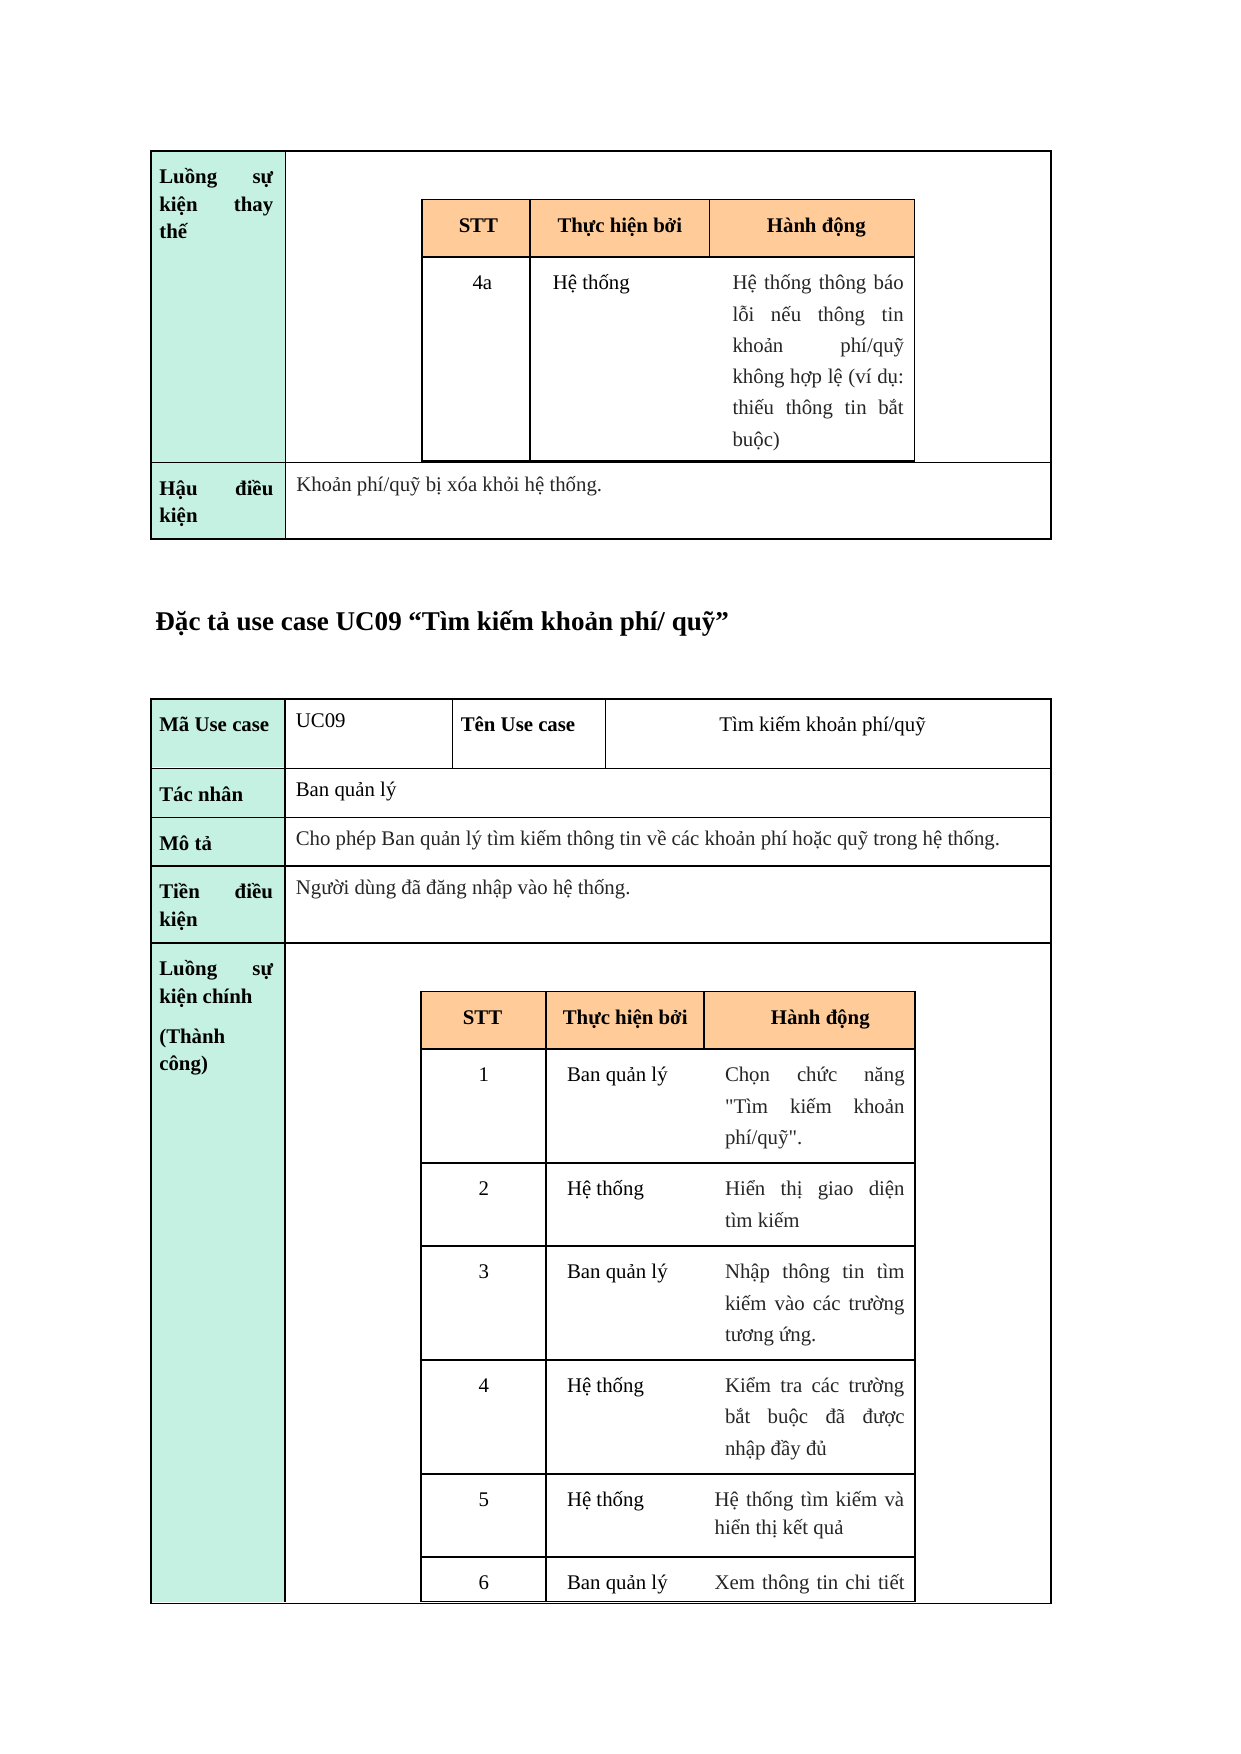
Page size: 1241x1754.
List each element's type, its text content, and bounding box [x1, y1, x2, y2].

text Đặc tả use case UC09 “Tìm kiếm khoản phí/ quỹ” [150, 605, 1090, 636]
